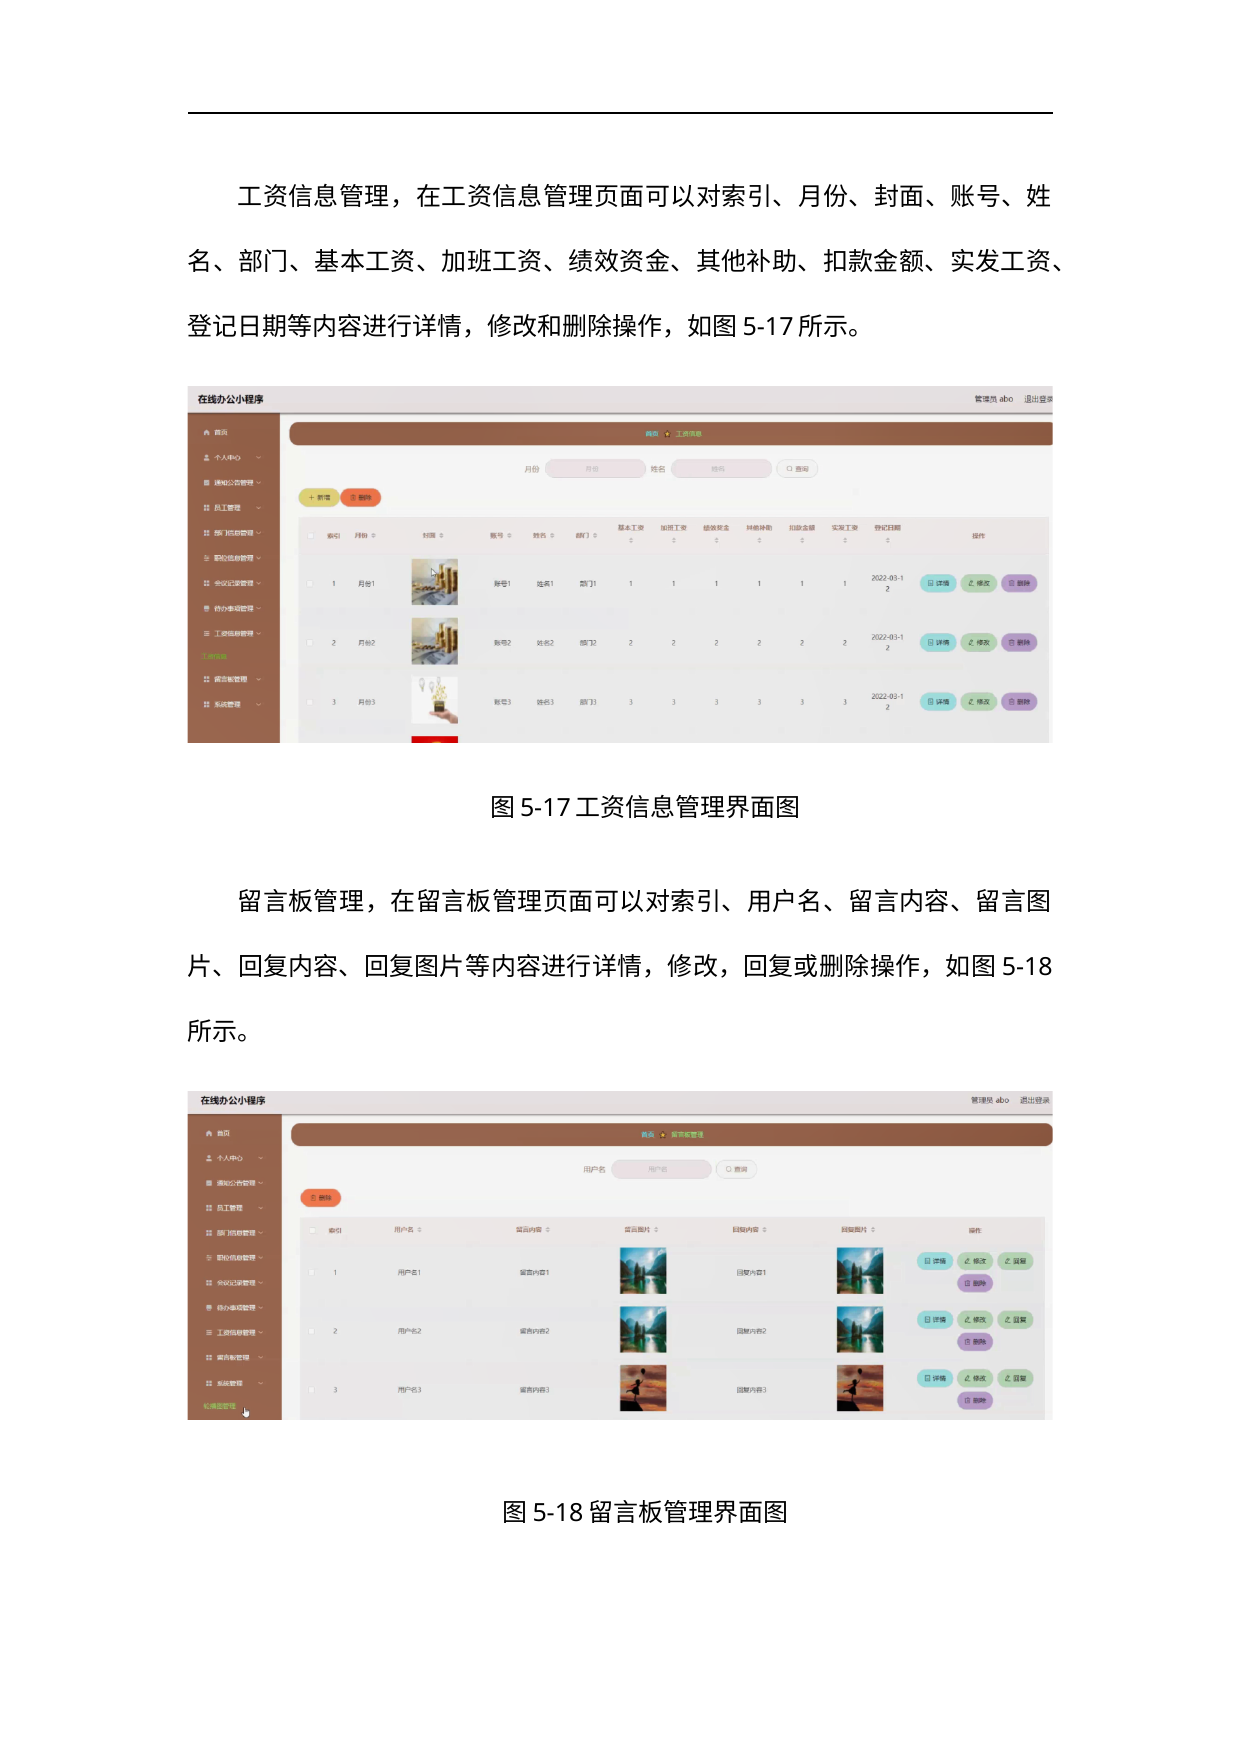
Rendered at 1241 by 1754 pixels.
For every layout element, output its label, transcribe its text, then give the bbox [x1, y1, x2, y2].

text 留言板管理，在留言板管理页面可以对索引、用户名、留言内容、留言图片、回复内容、回复图片等内容进行详情，修改，回复或删除操作，如图5-18所示。 [187, 867, 1053, 1062]
text 图5-17工资信息管理界面图 [187, 773, 1053, 838]
picture [187, 1091, 1053, 1420]
picture [187, 386, 1053, 743]
text 工资信息管理，在工资信息管理页面可以对索引、月份、封面、账号、姓名、部门、基本工资、加班工资、绩效资金、其他补助、扣款金额、实发工资、登记日期等内容进行详情，修改和删除操作，如图5-17所示。 [187, 162, 1053, 357]
text 图5-18留言板管理界面图 [187, 1478, 1053, 1543]
